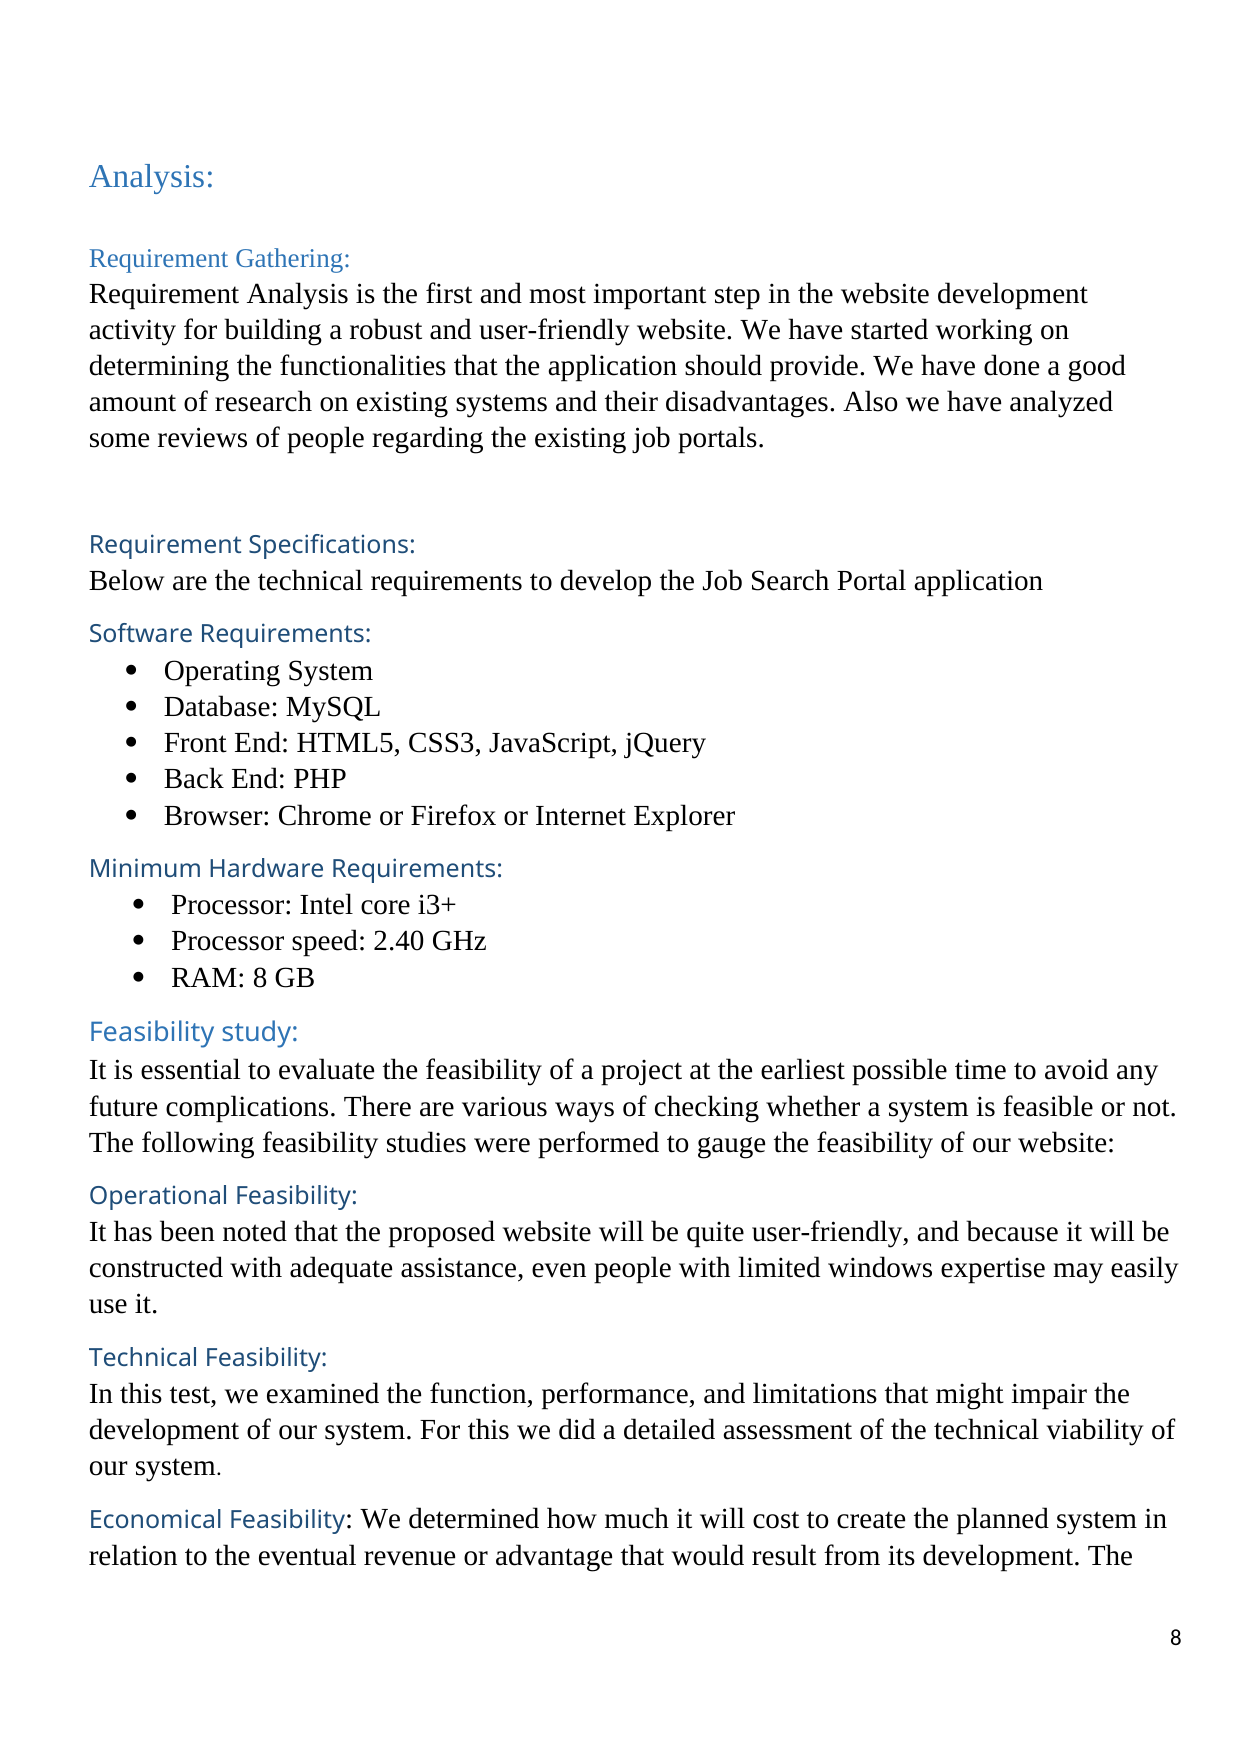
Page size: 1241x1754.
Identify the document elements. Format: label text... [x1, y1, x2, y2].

subtitle Software Requirements: [88, 616, 1181, 650]
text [88, 1501, 1181, 1572]
subtitle Operational Feasibility: [88, 1178, 1181, 1212]
list Back End: PHP [126, 761, 1181, 795]
subtitle Feasibility study: [88, 1013, 1181, 1049]
list Front End: HTML5, CSS3, JavaScript, jQuery [126, 725, 1181, 759]
list Processor: Intel core i3+ [133, 887, 1181, 921]
text It is essential to evaluate the feasibility of a project at the earliest possible time to avoid any future complications. There are various ways of checking whether a system is feasible or not. The following feasibility studies were performed to gauge the feasibility of our website: [88, 1052, 1181, 1158]
subtitle Requirement Gathering: [88, 242, 1181, 274]
subtitle Requirement Specifications: [88, 526, 1181, 560]
text It has been noted that the proposed website will be quite user-friendly, and because it will be constructed with adequate assistance, even people with limited windows expertise may easily use it. [88, 1214, 1181, 1320]
list Processor speed: 2.40 GHz [133, 923, 1181, 957]
text Requirement Analysis is the first and most important step in the website development activity for building a robust and user-friendly website. We have started working on determining the functionalities that the application should provide. We have done a good amount of research on existing systems and their disadvantages. Also we have analyzed some reviews of people regarding the existing job portals. [88, 276, 1181, 454]
text Below are the technical requirements to develop the Job Search Portal application [88, 563, 1181, 597]
list Operating System [126, 653, 1181, 686]
list RAM: 8 GB [133, 960, 1181, 993]
list Browser: Chrome or Firefox or Internet Explorer [126, 798, 1181, 831]
subtitle Technical Feasibility: [88, 1339, 1181, 1373]
list Database: MySQL [126, 689, 1181, 722]
text In this test, we examined the function, performance, and limitations that might impair the development of our system. For this we did a detailed assessment of the technical viability of our system. [88, 1376, 1181, 1482]
subtitle Minimum Hardware Requirements: [88, 851, 1181, 884]
subtitle Analysis: [88, 156, 1181, 194]
